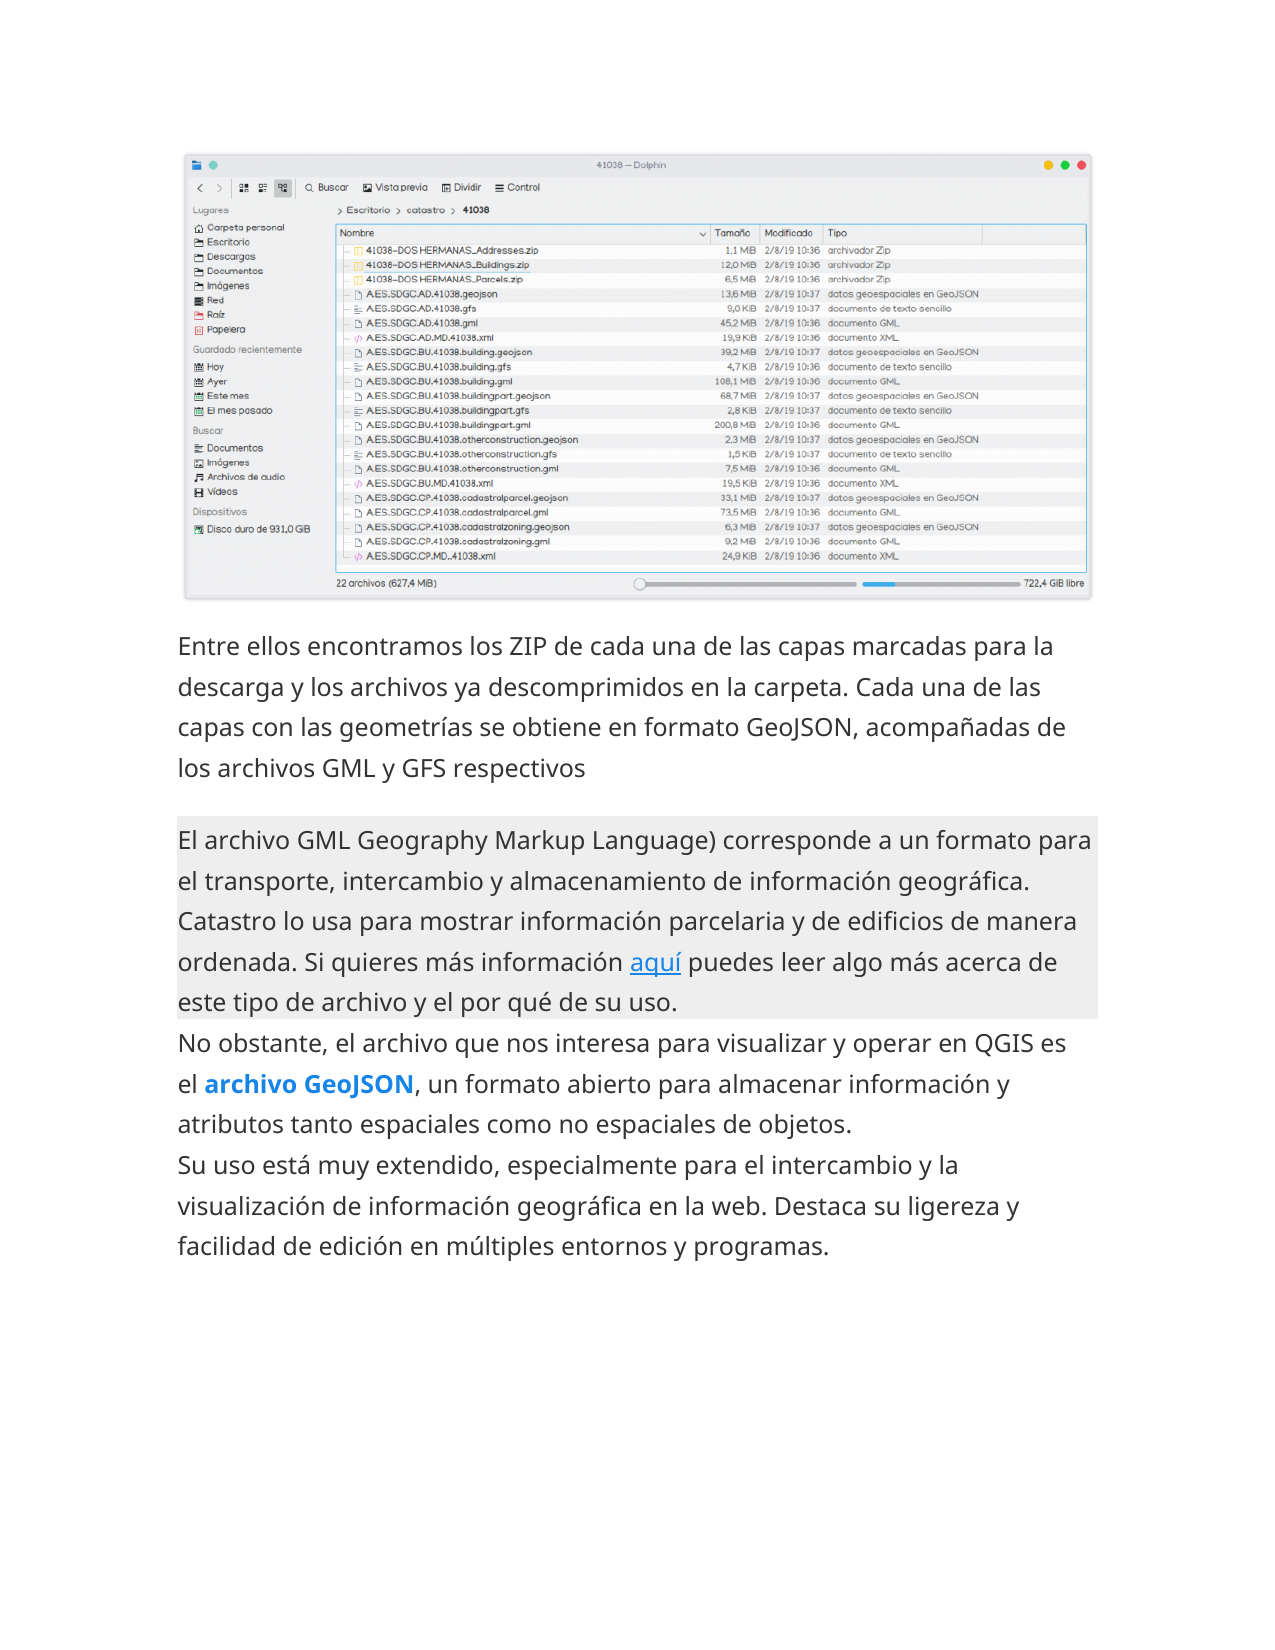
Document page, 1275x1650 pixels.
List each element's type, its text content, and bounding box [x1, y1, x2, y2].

text No obstante, el archivo que nos interesa para visualizar y operar en QGIS es el archivo GeoJSON, un formato abierto para almacenar información y atributos tanto espaciales como no espaciales de objetos. [177, 1019, 1098, 1141]
text Su uso está muy extendido, especialmente para el intercambio y la visualización de información geográfica en la web. Destaca su ligereza y facilidad de edición en múltiples entornos y programas. [177, 1141, 1098, 1263]
text Entre ellos encontramos los ZIP de cada una de las capas marcadas para la descarga y los archivos ya descomprimidos en la carpeta. Cada una de las capas con las geometrías se obtiene en formato GeoJSON, acompañadas de los archivos GML y GFS respectivos [177, 622, 1098, 785]
text El archivo GML Geography Markup Language) corresponde a un formato para el transporte, intercambio y almacenamiento de información geográfica. Catastro lo usa para mostrar información parcelaria y de edificios de manera ordenada. Si quieres más información aquí puedes leer algo más acerca de este tipo de archivo y el por qué de su uso. [177, 816, 1098, 1019]
picture [177, 147, 1098, 606]
